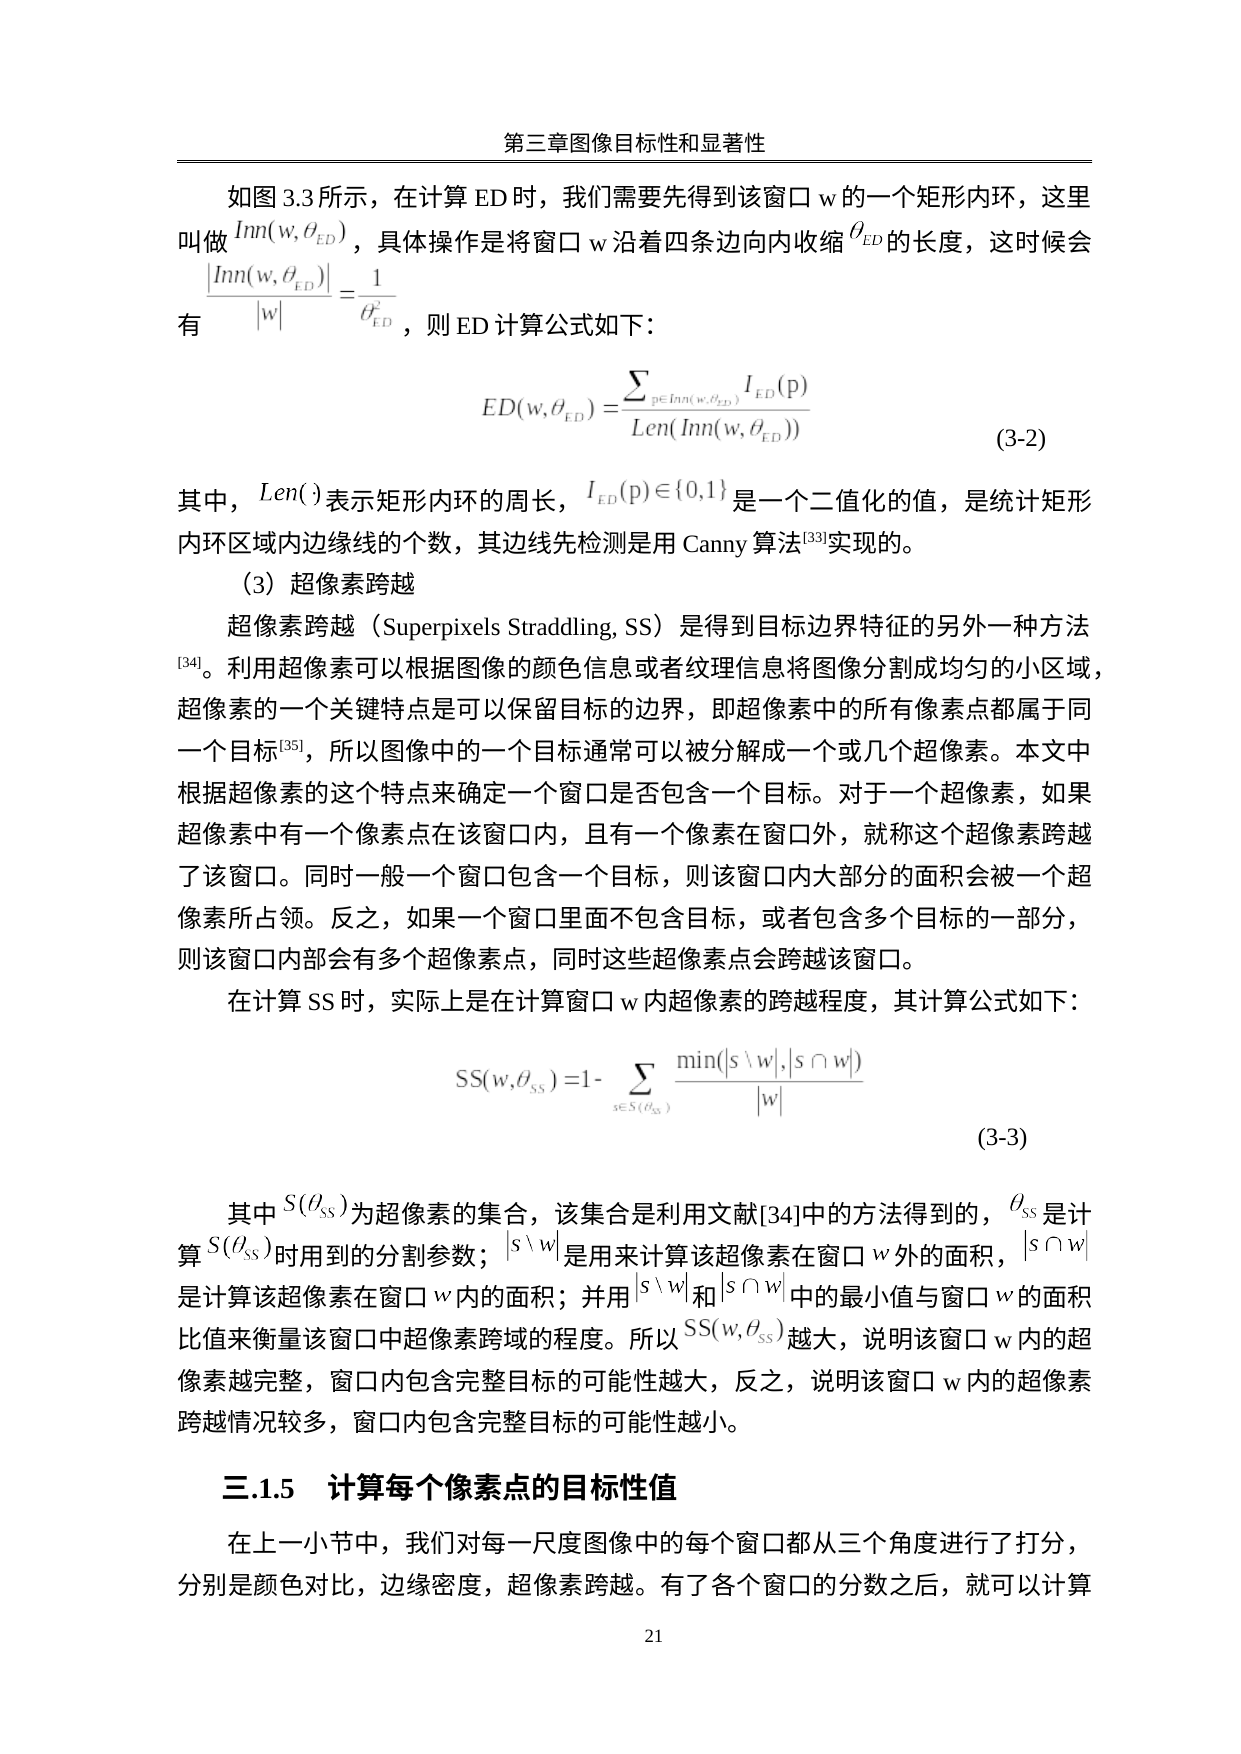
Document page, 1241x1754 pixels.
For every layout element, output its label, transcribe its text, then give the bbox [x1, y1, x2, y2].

text 超像素跨越（Superpixels Straddling, SS）是得到目标边界特征的另外一种方法[34]。利用超像素可以根据图像的颜色信息或者纹理信息将图像分割成均匀的小区域，超像素的一个关键特点是可以保留目标的边界，即超像素中的所有像素点都属于同一个目标[35]，所以图像中的一个目标通常可以被分解成一个或几个超像素。本文中根据超像素的这个特点来确定一个窗口是否包含一个目标。对于一个超像素，如果超像素中有一个像素点在该窗口内，且有一个像素在窗口外，就称这个超像素跨越了该窗口。同时一般一个窗口包含一个目标，则该窗口内大部分的面积会被一个超像素所占领。反之，如果一个窗口里面不包含目标，或者包含多个目标的一部分，则该窗口内部会有多个超像素点，同时这些超像素点会跨越该窗口。 [177, 602, 1092, 977]
text 在上一小节中，我们对每一尺度图像中的每个窗口都从三个角度进行了打分，分别是颜色对比，边缘密度，超像素跨越。有了各个窗口的分数之后，就可以计算原始图像中每个像素点的目标性值。该步骤的实现思路比较简单，对于图像中的每个像素点，都按照如下公式来计算目标性值，具体实现公式如下： [177, 1519, 1092, 1603]
text （3）超像素跨越 [177, 561, 1092, 602]
text 其中为超像素的集合，该集合是利用文献[34]中的方法得到的，是计算时用到的分割参数；是用来计算该超像素在窗口外的面积，是计算该超像素在窗口内的面积；并用和中的最小值与窗口的面积比值来衡量该窗口中超像素跨域的程度。所以越大，说明该窗口w内的超像素越完整，窗口内包含完整目标的可能性越大，反之，说明该窗口w内的超像素跨越情况较多，窗口内包含完整目标的可能性越小。 [177, 1190, 1092, 1440]
text (3-2) [427, 367, 1092, 452]
text (3-3) [377, 1044, 1092, 1151]
subtitle 计算每个像素点的目标性值 [222, 1465, 1092, 1507]
text 其中，表示矩形内环的周长，是一个二值化的值，是统计矩形内环区域内边缘线的个数，其边线先检测是用Canny算法[33]实现的。 [177, 477, 1092, 561]
text 如图3.3所示，在计算ED时，我们需要先得到该窗口w的一个矩形内环，这里叫做，具体操作是将窗口w沿着四条边向内收缩的长度，这时候会有，则ED计算公式如下： [177, 177, 1092, 342]
text 在计算SS时，实际上是在计算窗口w内超像素的跨越程度，其计算公式如下： [177, 977, 1092, 1019]
